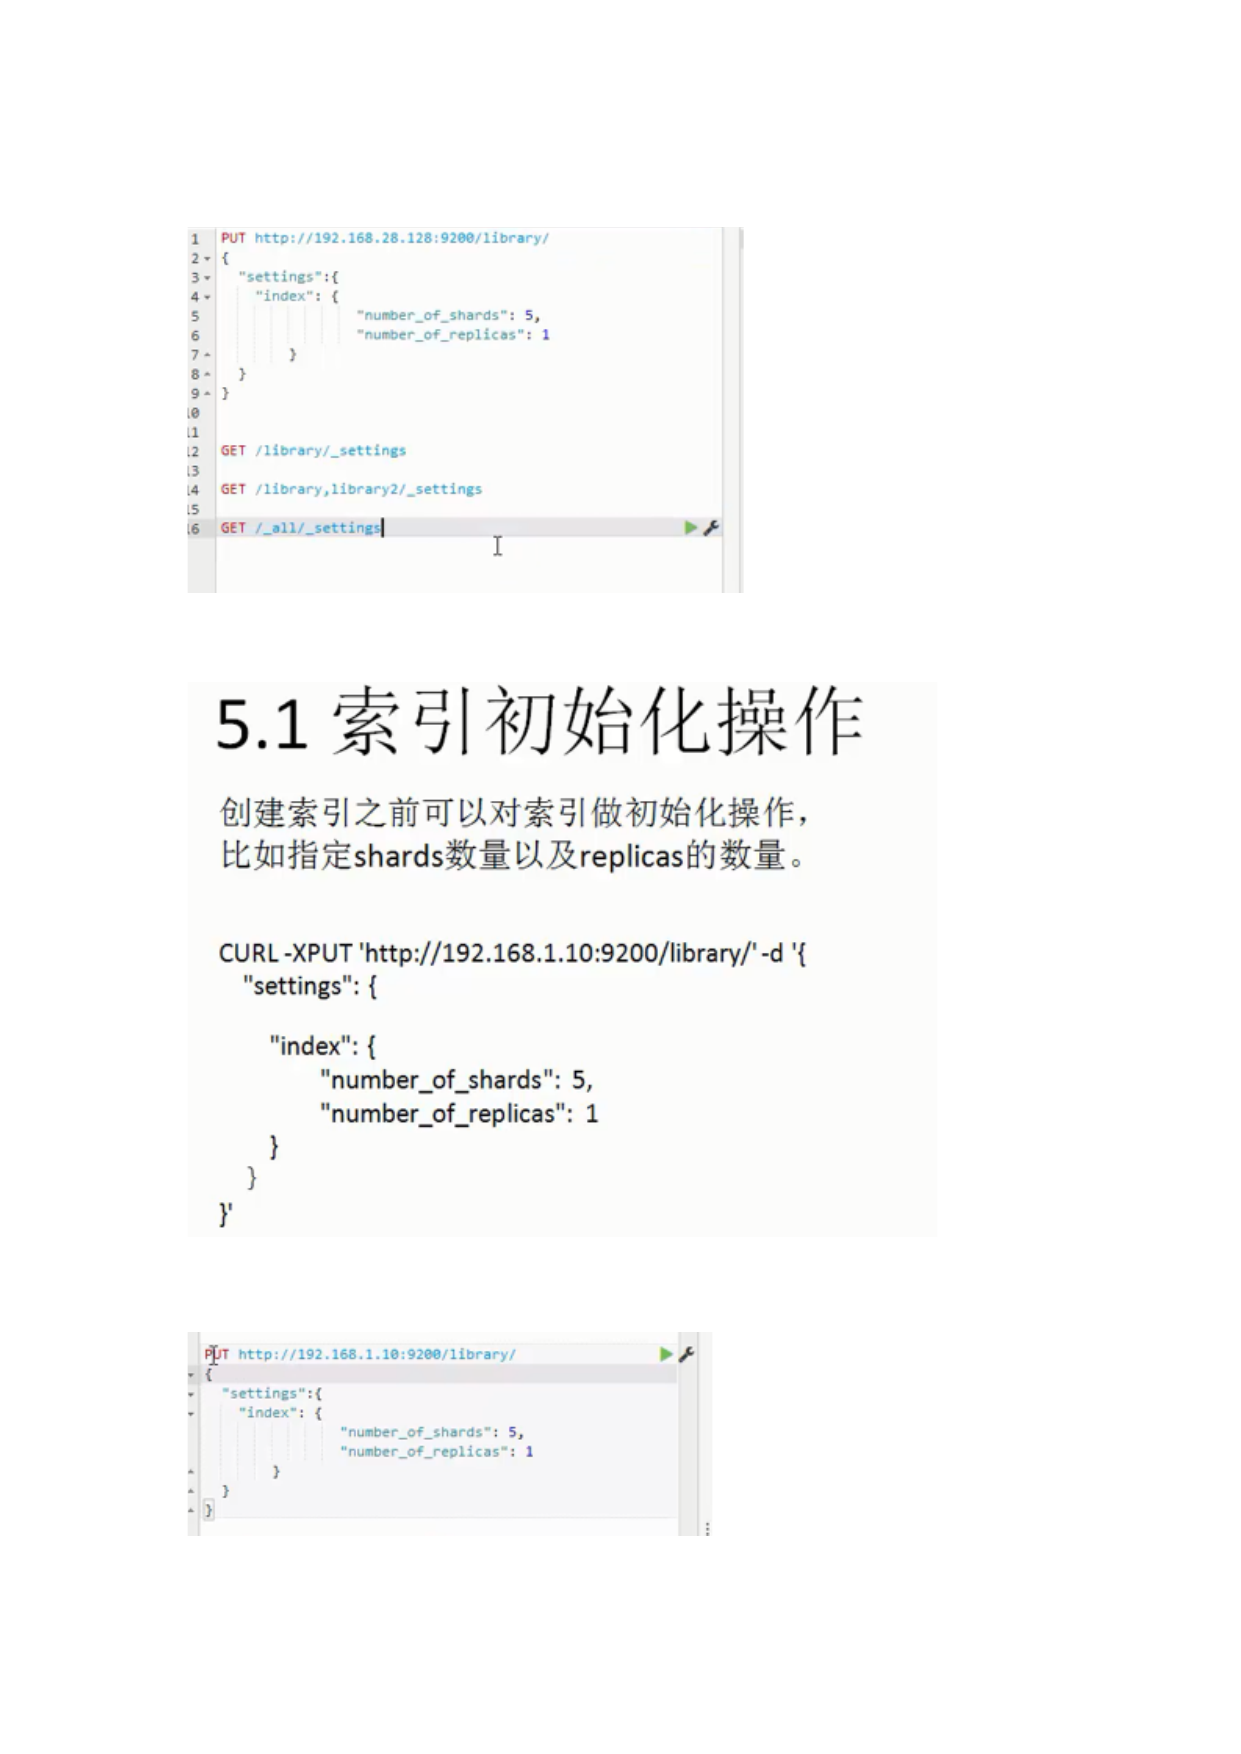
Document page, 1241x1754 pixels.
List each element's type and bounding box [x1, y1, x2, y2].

picture [187, 227, 744, 593]
picture [187, 1332, 713, 1536]
picture [187, 682, 938, 1237]
